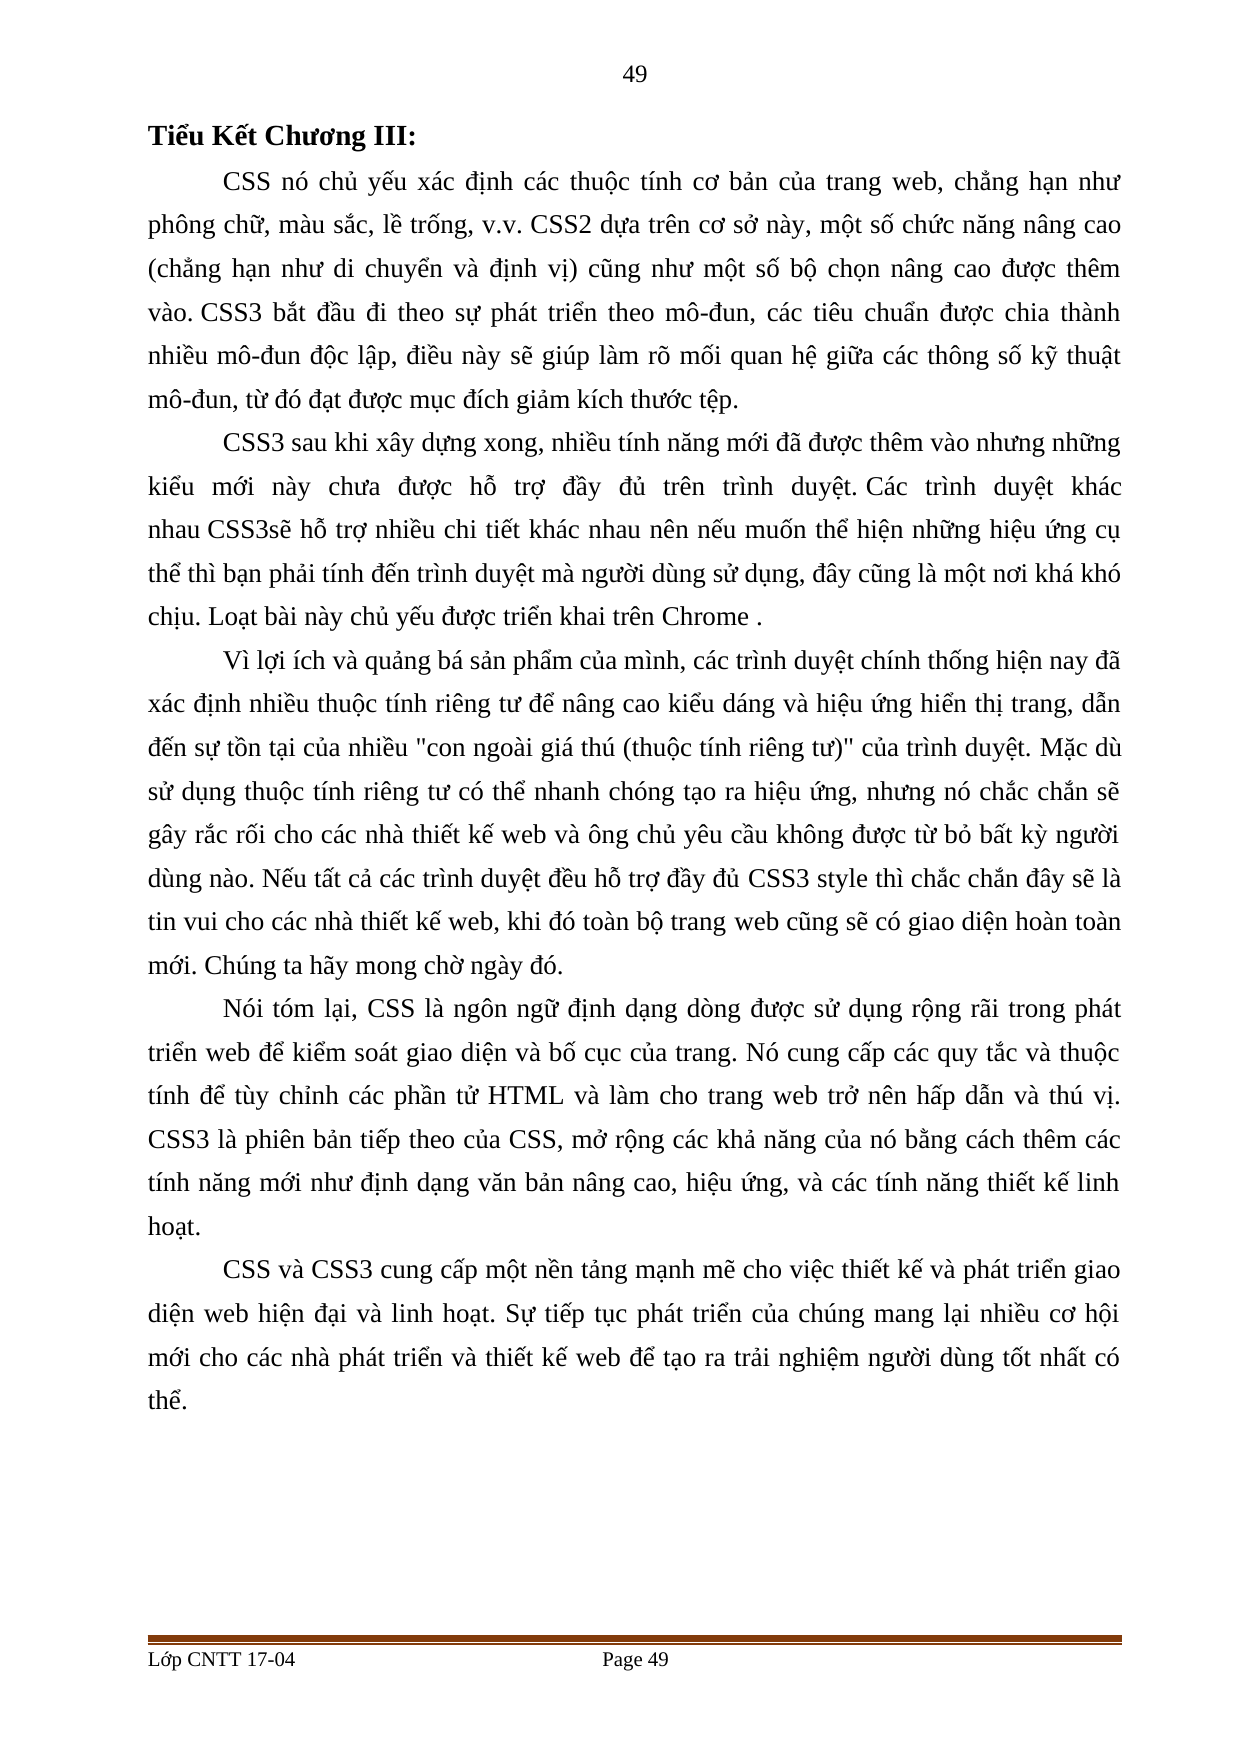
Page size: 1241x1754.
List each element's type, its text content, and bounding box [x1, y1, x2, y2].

text CSS nó chủ yếu xác định các thuộc tính cơ bản của trang web, chẳng hạn như phông chữ, màu sắc, lề trống, v.v. CSS2 dựa trên cơ sở này, một số chức năng nâng cao (chẳng hạn như di chuyển và định vị) cũng như một số bộ chọn nâng cao được thêm vào. CSS3 bắt đầu đi theo sự phát triển theo mô-đun, các tiêu chuẩn được chia thành nhiều mô-đun độc lập, điều này sẽ giúp làm rõ mối quan hệ giữa các thông số kỹ thuật mô-đun, từ đó đạt được mục đích giảm kích thước tệp. [148, 165, 1122, 414]
text CSS3 sau khi xây dựng xong, nhiều tính năng mới đã được thêm vào nhưng những kiểu mới này chưa được hỗ trợ đầy đủ trên trình duyệt. Các trình duyệt khác nhau CSS3sẽ hỗ trợ nhiều chi tiết khác nhau nên nếu muốn thể hiện những hiệu ứng cụ thể thì bạn phải tính đến trình duyệt mà người dùng sử dụng, đây cũng là một nơi khá khó chịu. Loạt bài này chủ yếu được triển khai trên Chrome . [148, 426, 1122, 632]
text CSS và CSS3 cung cấp một nền tảng mạnh mẽ cho việc thiết kế và phát triển giao diện web hiện đại và linh hoạt. Sự tiếp tục phát triển của chúng mang lại nhiều cơ hội mới cho các nhà phát triển và thiết kế web để tạo ra trải nghiệm người dùng tốt nhất có thể. [148, 1253, 1122, 1415]
text Nói tóm lại, CSS là ngôn ngữ định dạng dòng được sử dụng rộng rãi trong phát triển web để kiểm soát giao diện và bố cục của trang. Nó cung cấp các quy tắc và thuộc tính để tùy chỉnh các phần tử HTML và làm cho trang web trở nên hấp dẫn và thú vị. CSS3 là phiên bản tiếp theo của CSS, mở rộng các khả năng của nó bằng cách thêm các tính năng mới như định dạng văn bản nâng cao, hiệu ứng, và các tính năng thiết kế linh hoạt. [148, 992, 1122, 1241]
text Vì lợi ích và quảng bá sản phẩm của mình, các trình duyệt chính thống hiện nay đã xác định nhiều thuộc tính riêng tư để nâng cao kiểu dáng và hiệu ứng hiển thị trang, dẫn đến sự tồn tại của nhiều "con ngoài giá thú (thuộc tính riêng tư)" của trình duyệt. Mặc dù sử dụng thuộc tính riêng tư có thể nhanh chóng tạo ra hiệu ứng, nhưng nó chắc chắn sẽ gây rắc rối cho các nhà thiết kế web và ông chủ yêu cầu không được từ bỏ bất kỳ người dùng nào. Nếu tất cả các trình duyệt đều hỗ trợ đầy đủ CSS3 style thì chắc chắn đây sẽ là tin vui cho các nhà thiết kế web, khi đó toàn bộ trang web cũng sẽ có giao diện hoàn toàn mới. Chúng ta hãy mong chờ ngày đó. [148, 644, 1122, 980]
text Tiểu Kết Chương III: [148, 118, 1122, 152]
